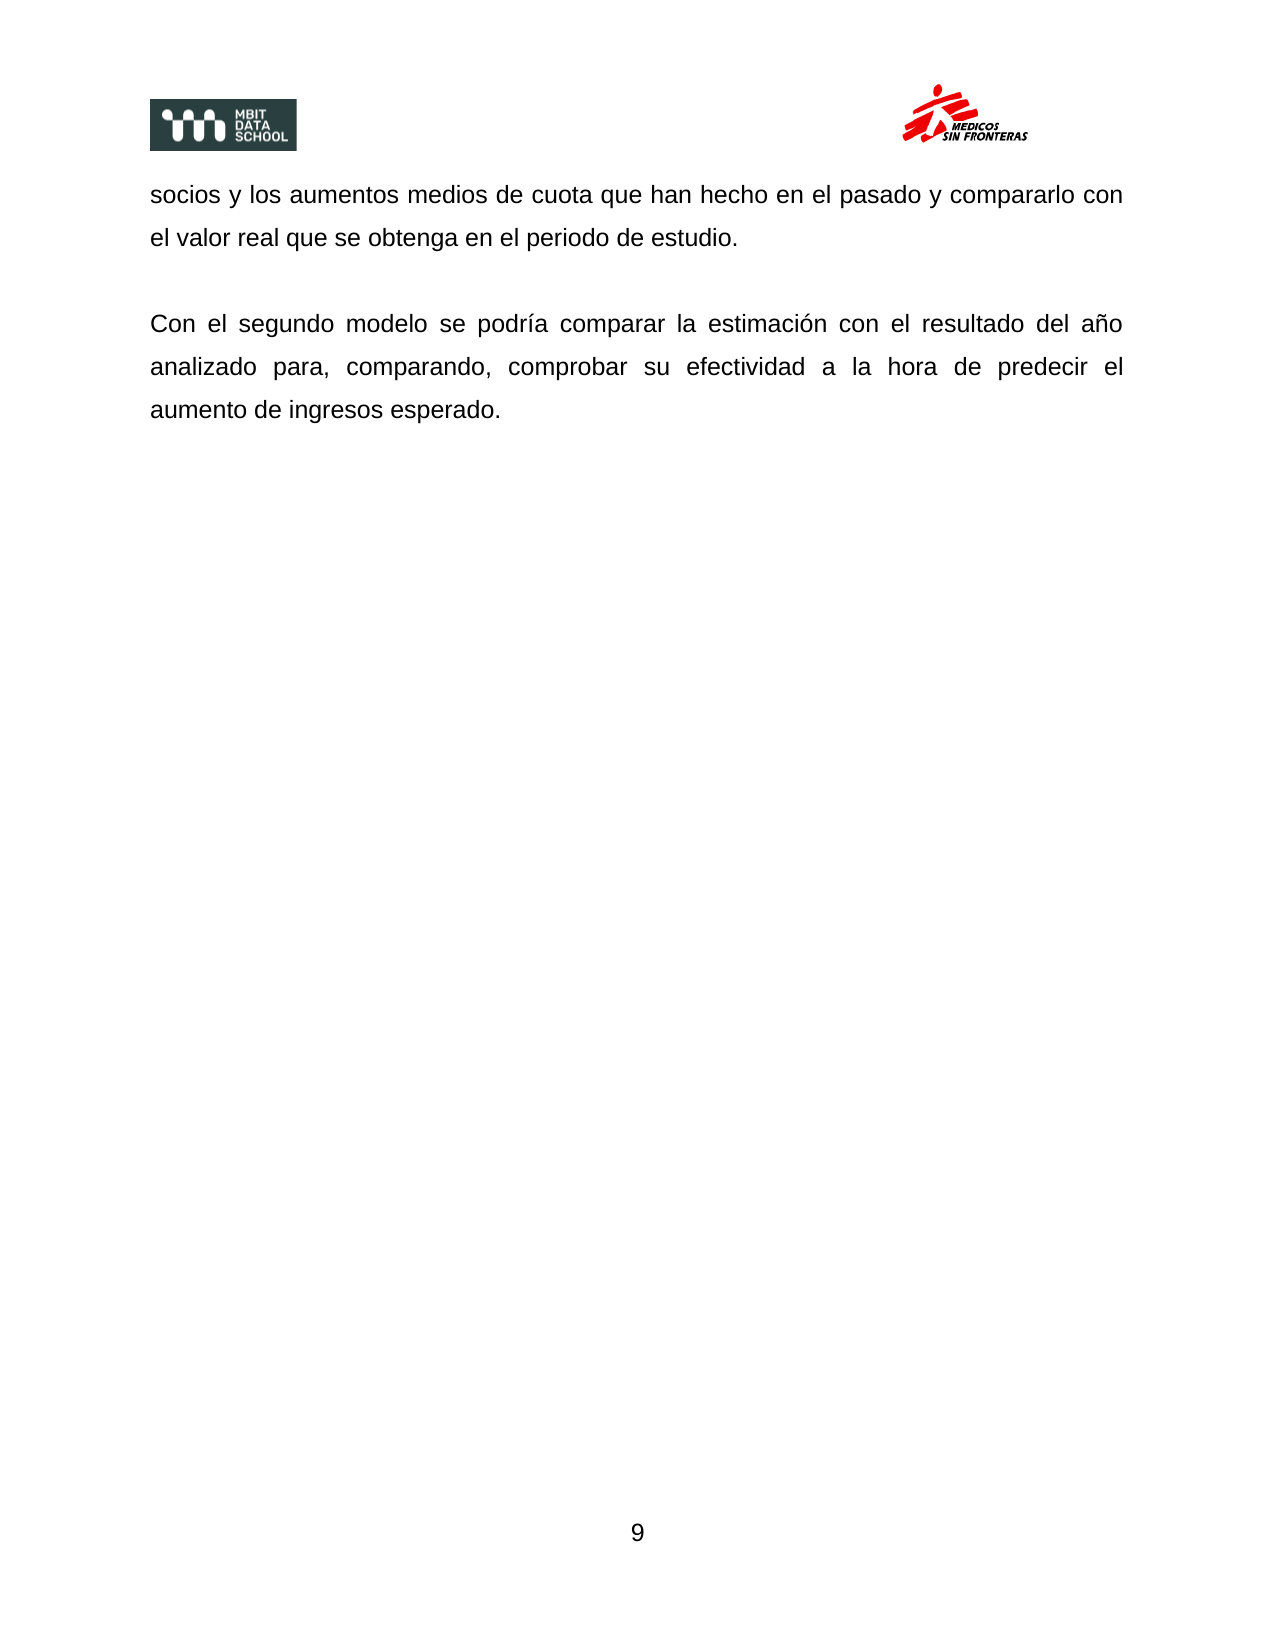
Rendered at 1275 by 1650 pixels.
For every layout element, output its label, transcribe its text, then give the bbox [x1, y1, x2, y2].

text Con el segundo modelo se podría comparar la estimación con el resultado del año analizado para, comparando, comprobar su efectividad a la hora de predecir el aumento de ingresos esperado. [150, 309, 1125, 424]
picture [150, 99, 297, 151]
picture [893, 75, 1036, 151]
